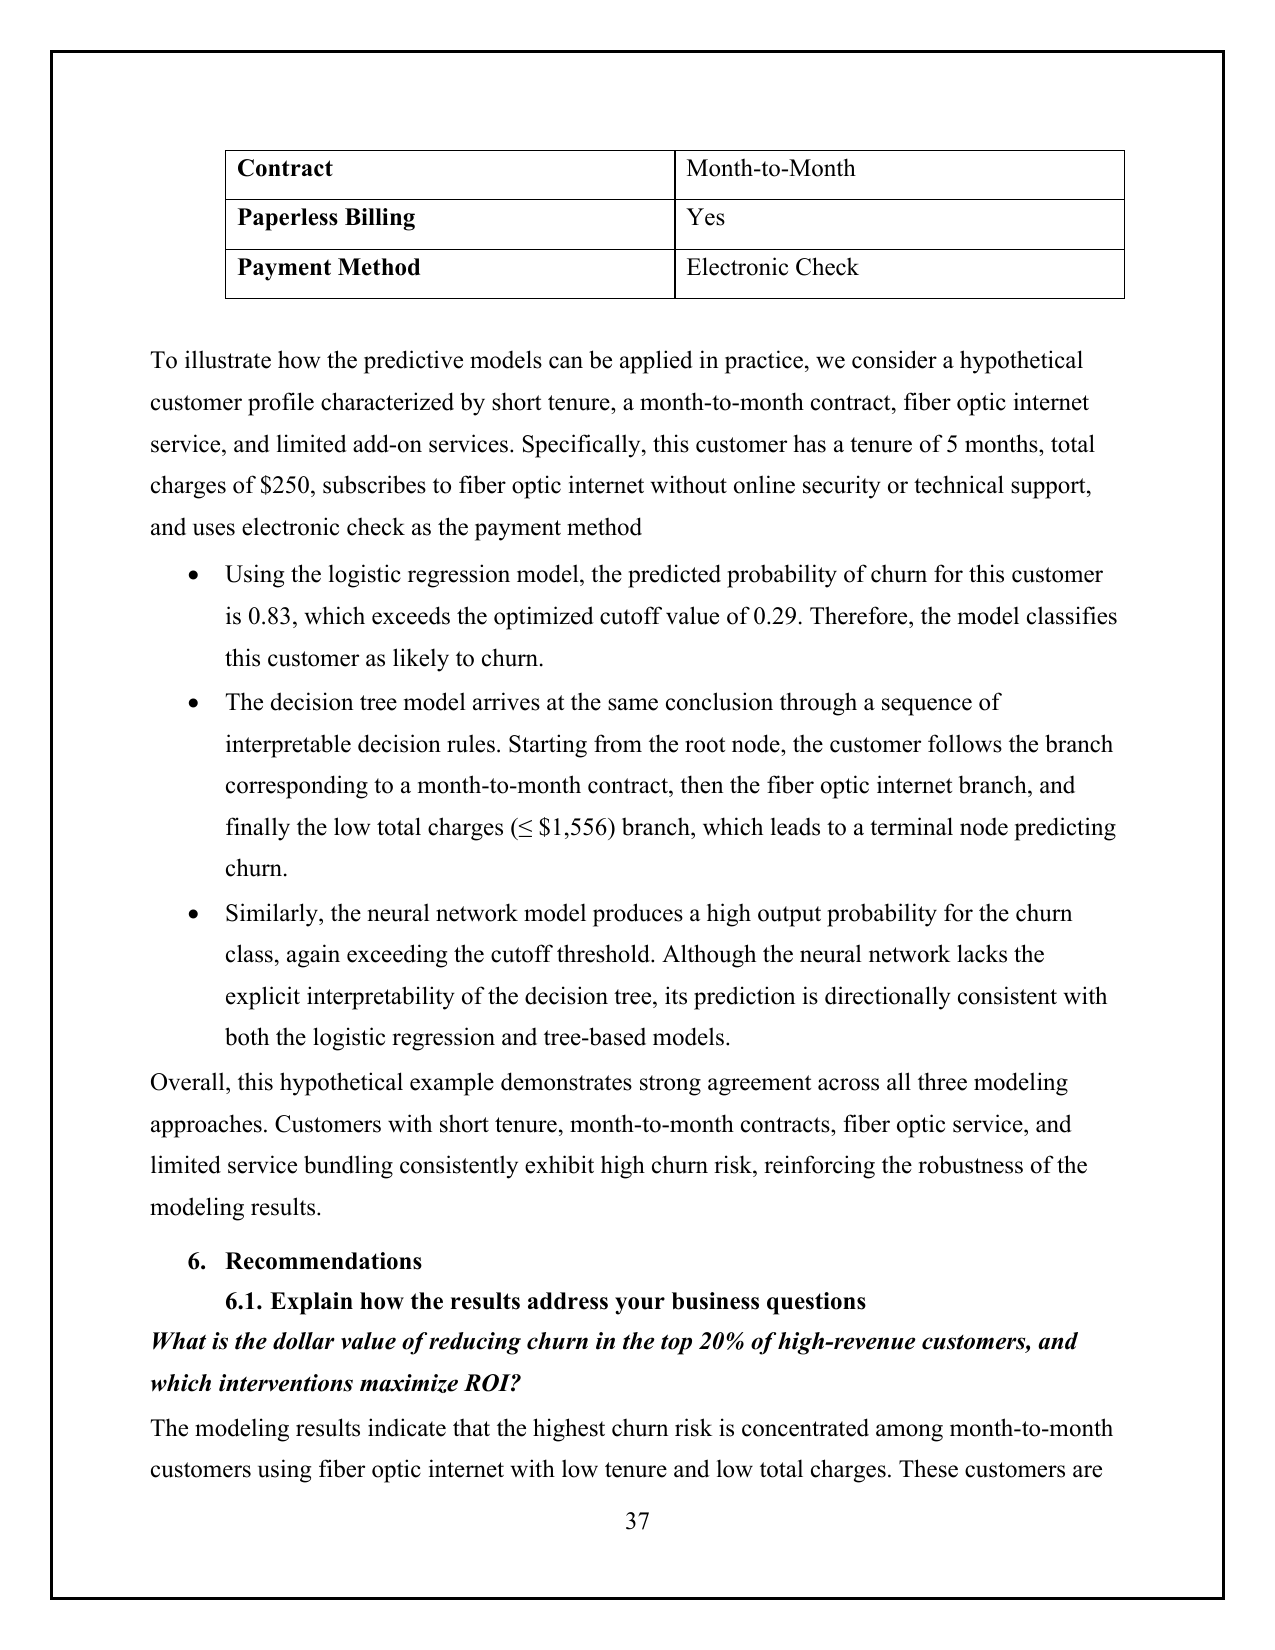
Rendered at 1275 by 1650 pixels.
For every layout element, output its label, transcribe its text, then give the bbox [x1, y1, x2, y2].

text To illustrate how the predictive models can be applied in practice, we consider a hypothetical customer profile characterized by short tenure, a month-to-month contract, fiber optic internet service, and limited add-on services. Specifically, this customer has a tenure of 5 months, total charges of $250, subscribes to fiber optic internet without online security or technical support, and uses electronic check as the payment method [150, 347, 1125, 541]
table_cell Paperless Billing [226, 200, 674, 248]
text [150, 1414, 1125, 1483]
table_cell Contract [226, 151, 674, 199]
subtitle Recommendations [187, 1247, 1125, 1275]
table_cell Yes [676, 200, 1124, 248]
list The decision tree model arrives at the same conclusion through a sequence of interpretable decision rules. Starting from the root node, the customer follows the branch corresponding to a month-to-month contract, then the fiber optic internet branch, and finally the low total charges (≤ $1,556) branch, which leads to a terminal node predicting churn. [187, 685, 1125, 882]
table_cell Month-to-Month [676, 151, 1124, 199]
table_cell Electronic Check [676, 250, 1124, 298]
list Similarly, the neural network model produces a high output probability for the churn class, again exceeding the cutoff threshold. Although the neural network lacks the explicit interpretability of the decision tree, its prediction is directionally consistent with both the logistic regression and tree-based models. [187, 896, 1125, 1051]
subtitle Explain how the results address your business questions [225, 1287, 1125, 1315]
text What is the dollar value of reducing churn in the top 20% of high-revenue customers, and which interventions maximize ROI? [150, 1327, 1125, 1397]
table_cell Payment Method [226, 250, 674, 298]
text Overall, this hypothetical example demonstrates strong agreement across all three modeling approaches. Customers with short tenure, month-to-month contracts, fiber optic service, and limited service bundling consistently exhibit high churn risk, reinforcing the robustness of the modeling results. [150, 1068, 1125, 1221]
list Using the logistic regression model, the predicted probability of churn for this customer is 0.83, which exceeds the optimized cutoff value of 0.29. Therefore, the model classifies this customer as likely to churn. [187, 558, 1125, 671]
